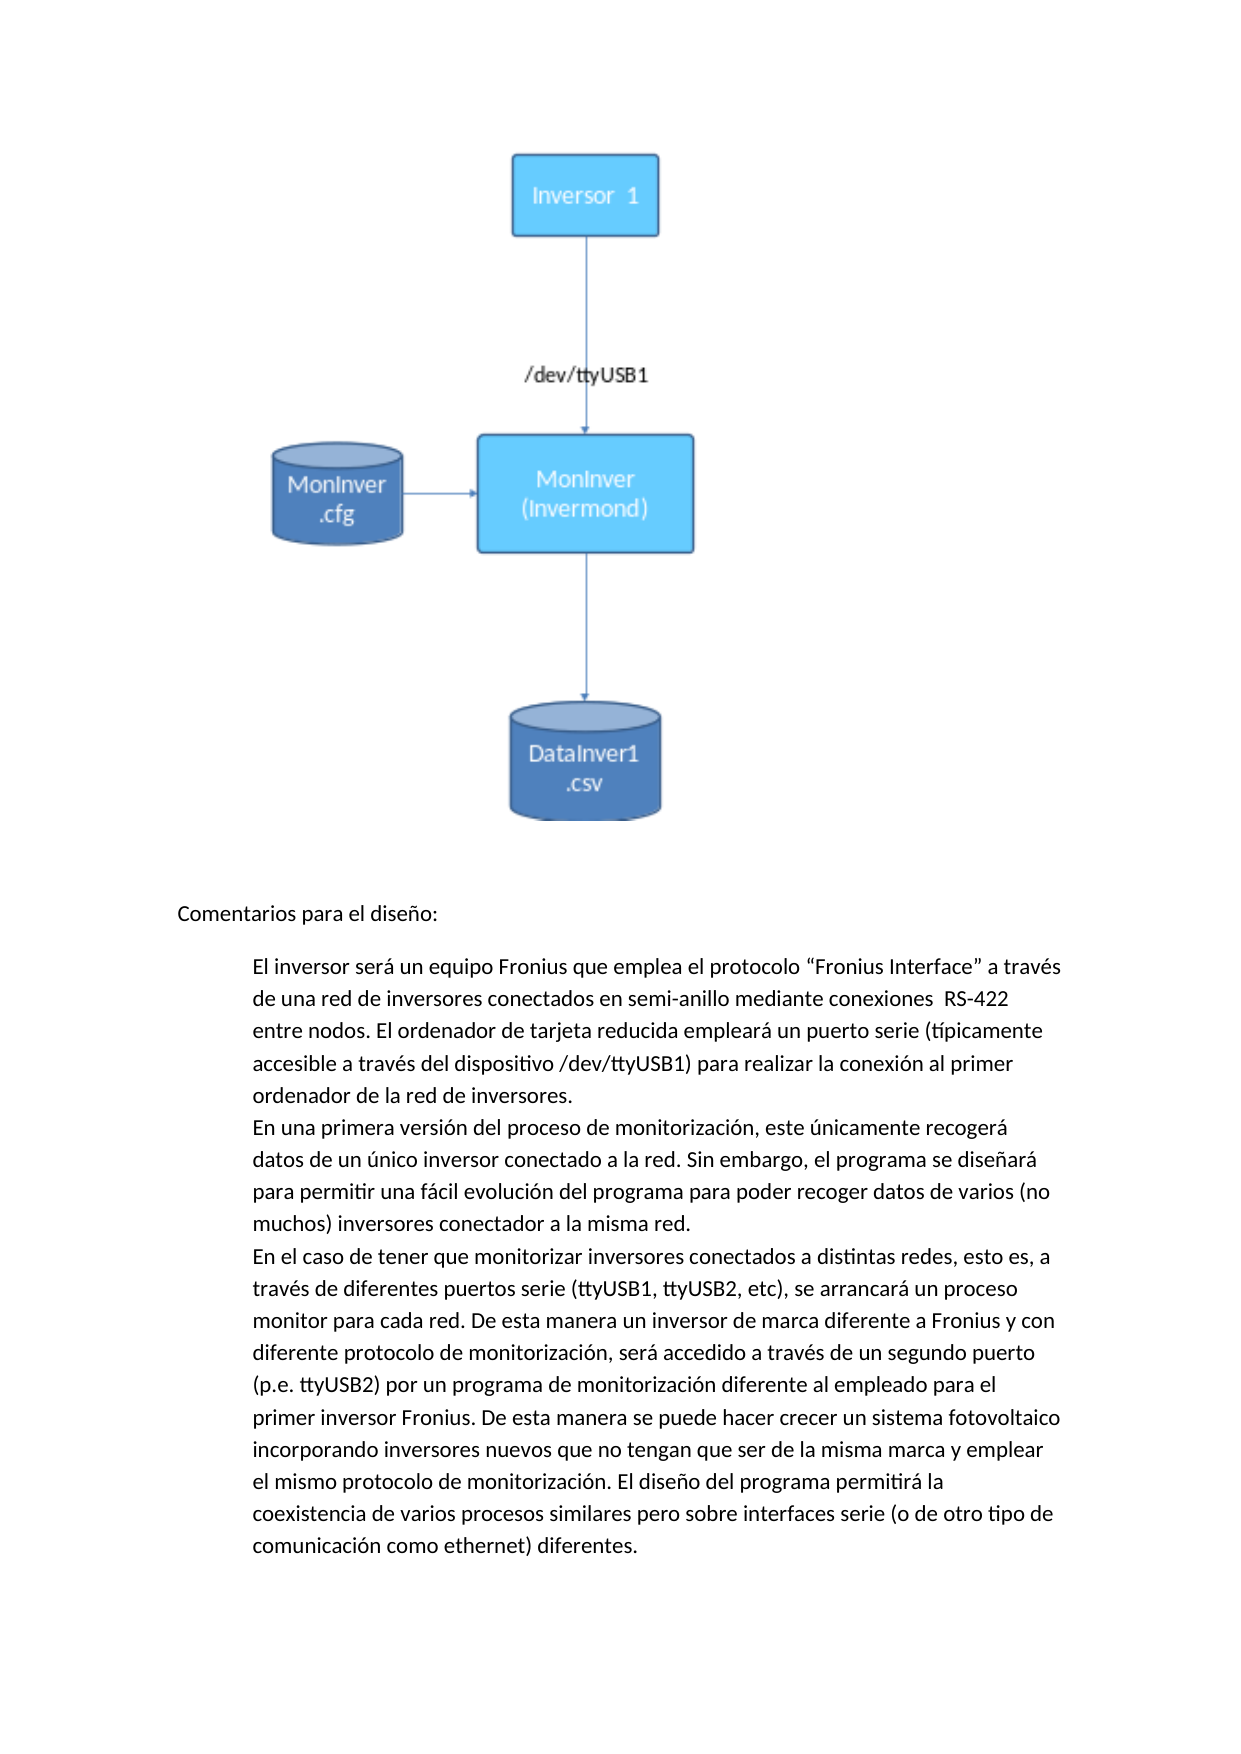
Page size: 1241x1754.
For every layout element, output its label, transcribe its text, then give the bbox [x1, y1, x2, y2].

text Comentarios para el diseño: [177, 899, 1063, 927]
list En el caso de tener que monitorizar inversores conectados a distintas redes, esto es, a través de diferentes puertos serie (ttyUSB1, ttyUSB2, etc), se arrancará un proceso monitor para cada red. De esta manera un inversor de marca diferente a Fronius y con diferente protocolo de monitorización, será accedido a través de un segundo puerto (p.e. ttyUSB2) por un programa de monitorización diferente al empleado para el primer inversor Fronius. De esta manera se puede hacer crecer un sistema fotovoltaico incorporando inversores nuevos que no tengan que ser de la misma marca y emplear el mismo protocolo de monitorización. El diseño del programa permitirá la coexistencia de varios procesos similares pero sobre interfaces serie (o de otro tipo de comunicación como ethernet) diferentes. [252, 1242, 1063, 1559]
list El inversor será un equipo Fronius que emplea el protocolo “Fronius Interface” a través de una red de inversores conectados en semi-anillo mediante conexiones RS-422 entre nodos. El ordenador de tarjeta reducida empleará un puerto serie (típicamente accesible a través del dispositivo /dev/ttyUSB1) para realizar la conexión al primer ordenador de la red de inversores. [252, 952, 1063, 1109]
list En una primera versión del proceso de monitorización, este únicamente recogerá datos de un único inversor conectado a la red. Sin embargo, el programa se diseñará para permitir una fácil evolución del programa para poder recoger datos de varios (no muchos) inversores conectador a la misma red. [252, 1113, 1063, 1238]
